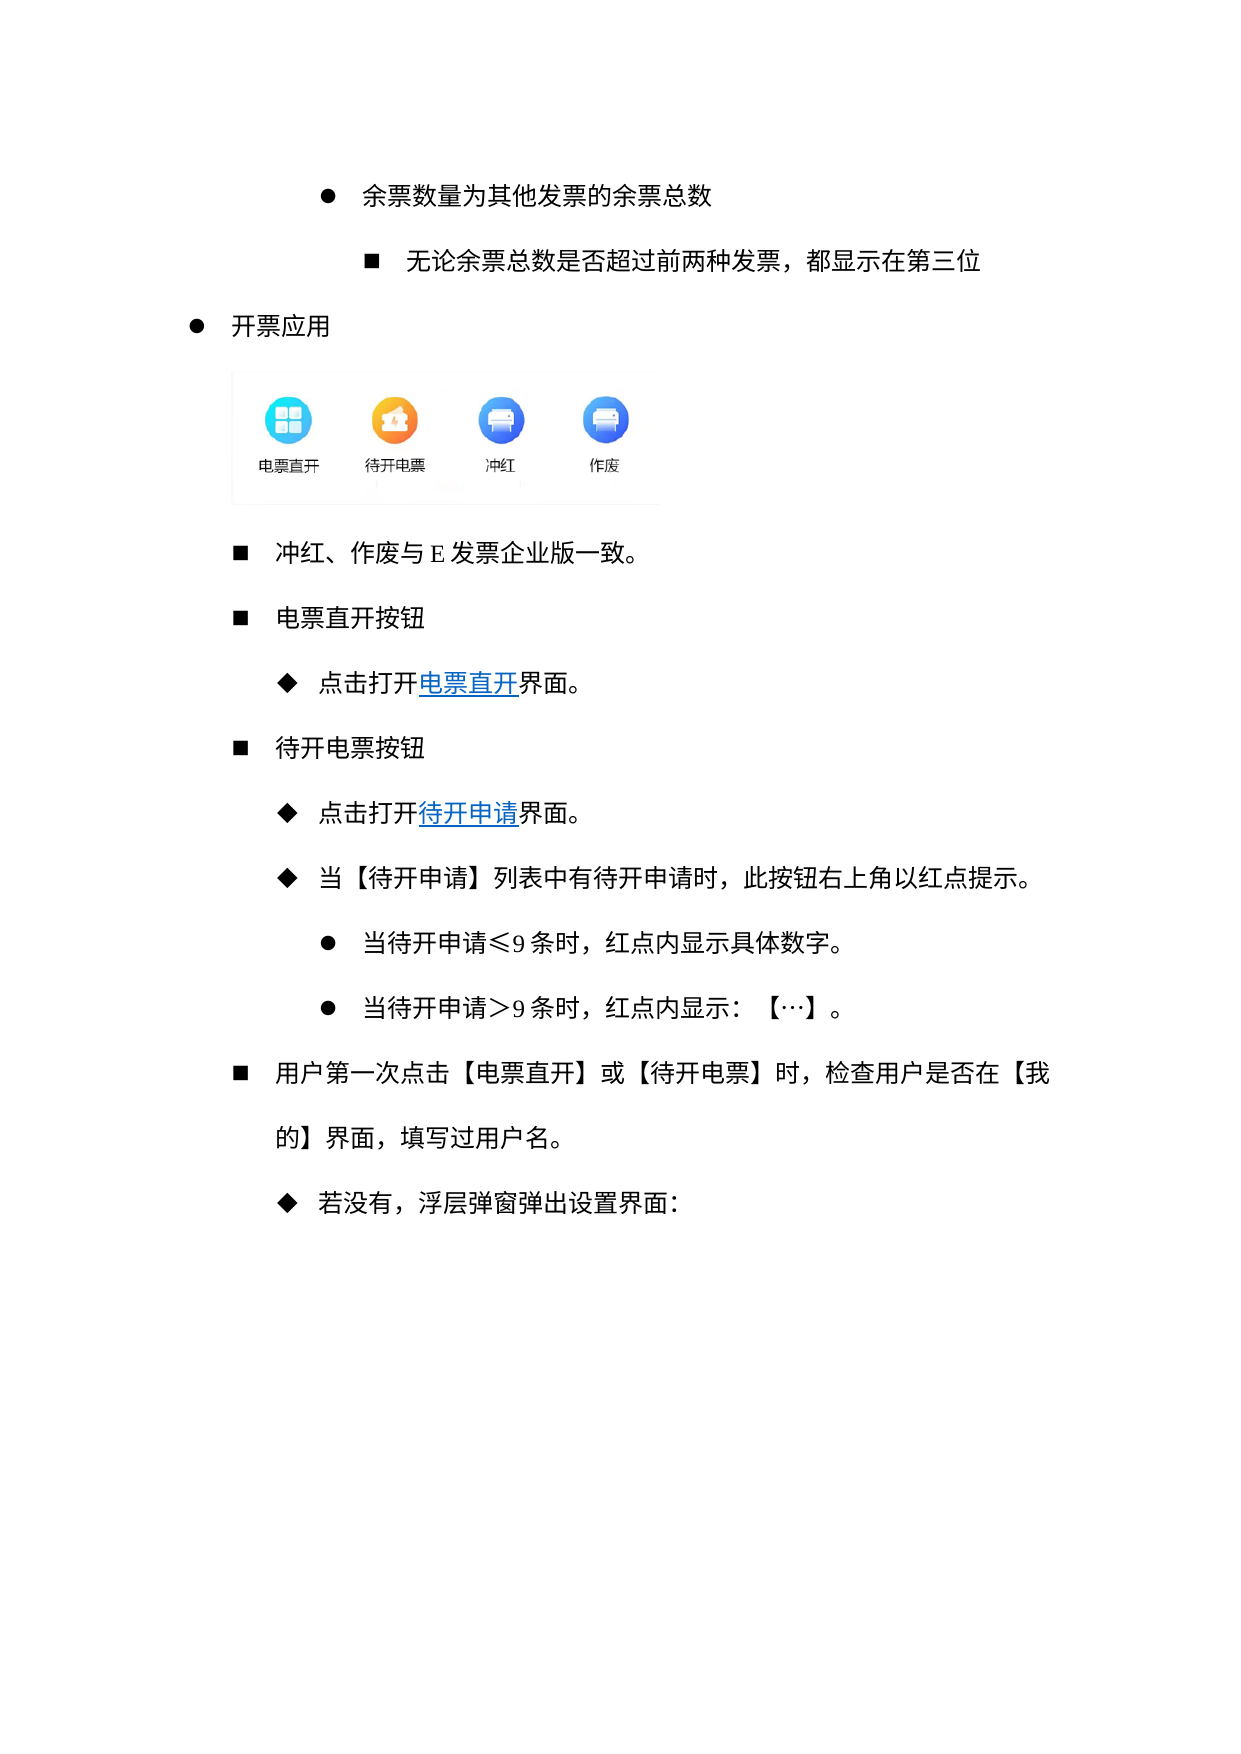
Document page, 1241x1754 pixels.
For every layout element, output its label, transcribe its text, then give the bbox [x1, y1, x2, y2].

list 开票应用 [187, 292, 1053, 357]
list 余票数量为其他发票的余票总数 [319, 162, 1053, 227]
list 若没有，浮层弹窗弹出设置界面： [275, 1169, 1053, 1234]
list 点击打开电票直开界面。 [275, 649, 1053, 714]
list 当待开申请＞9条时，红点内显示：【…】。 [319, 974, 1053, 1039]
list 电票直开按钮 [231, 584, 1053, 649]
list 当待开申请≤9条时，红点内显示具体数字。 [319, 909, 1053, 974]
list 当【待开申请】列表中有待开申请时，此按钮右上角以红点提示。 [275, 844, 1053, 909]
picture [231, 371, 661, 505]
list 点击打开待开申请界面。 [275, 779, 1053, 844]
list 用户第一次点击【电票直开】或【待开电票】时，检查用户是否在【我的】界面，填写过用户名。 [231, 1039, 1053, 1169]
list 无论余票总数是否超过前两种发票，都显示在第三位 [362, 227, 1053, 292]
list 待开电票按钮 [231, 714, 1053, 779]
list 冲红、作废与E发票企业版一致。 [231, 519, 1053, 584]
